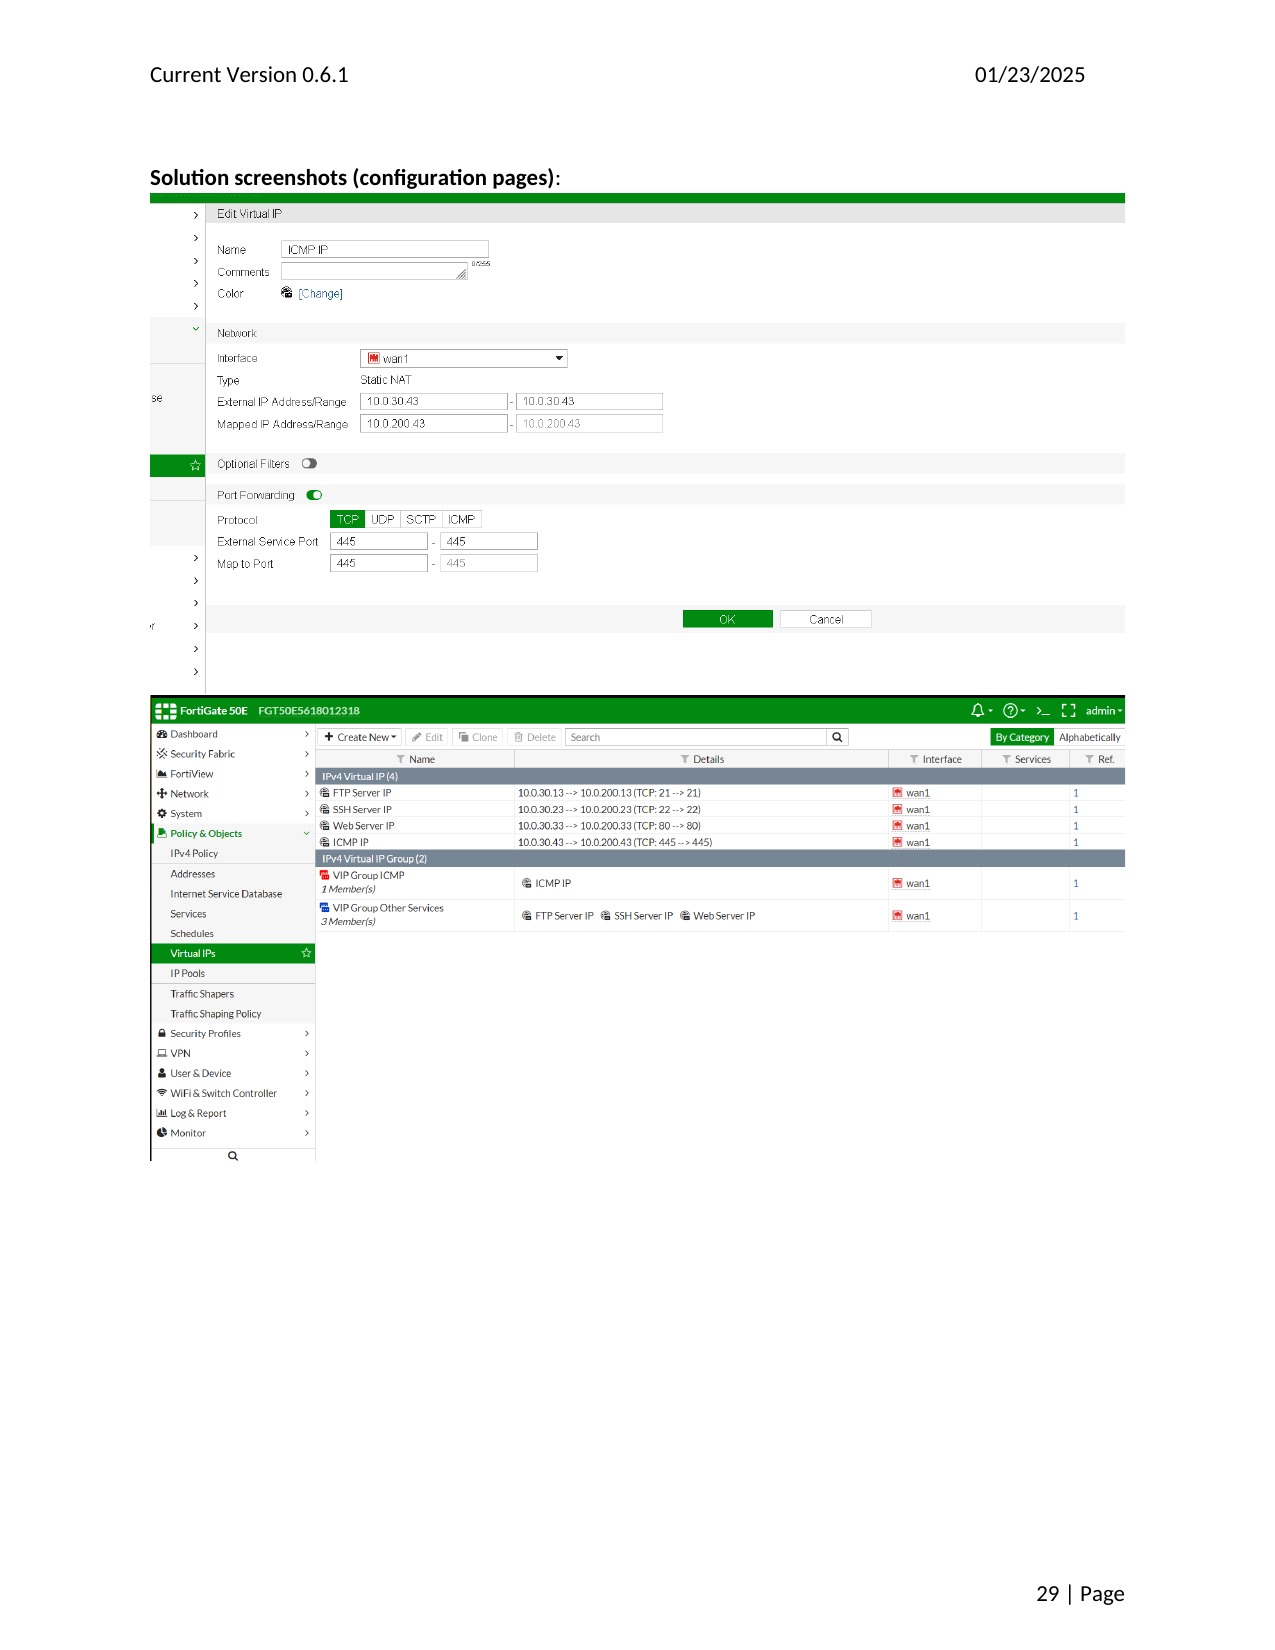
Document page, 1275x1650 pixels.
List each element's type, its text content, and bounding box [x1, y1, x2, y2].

picture [150, 193, 1125, 694]
text Solution screenshots (configuration pages): [150, 163, 1125, 193]
picture [150, 695, 1125, 1161]
